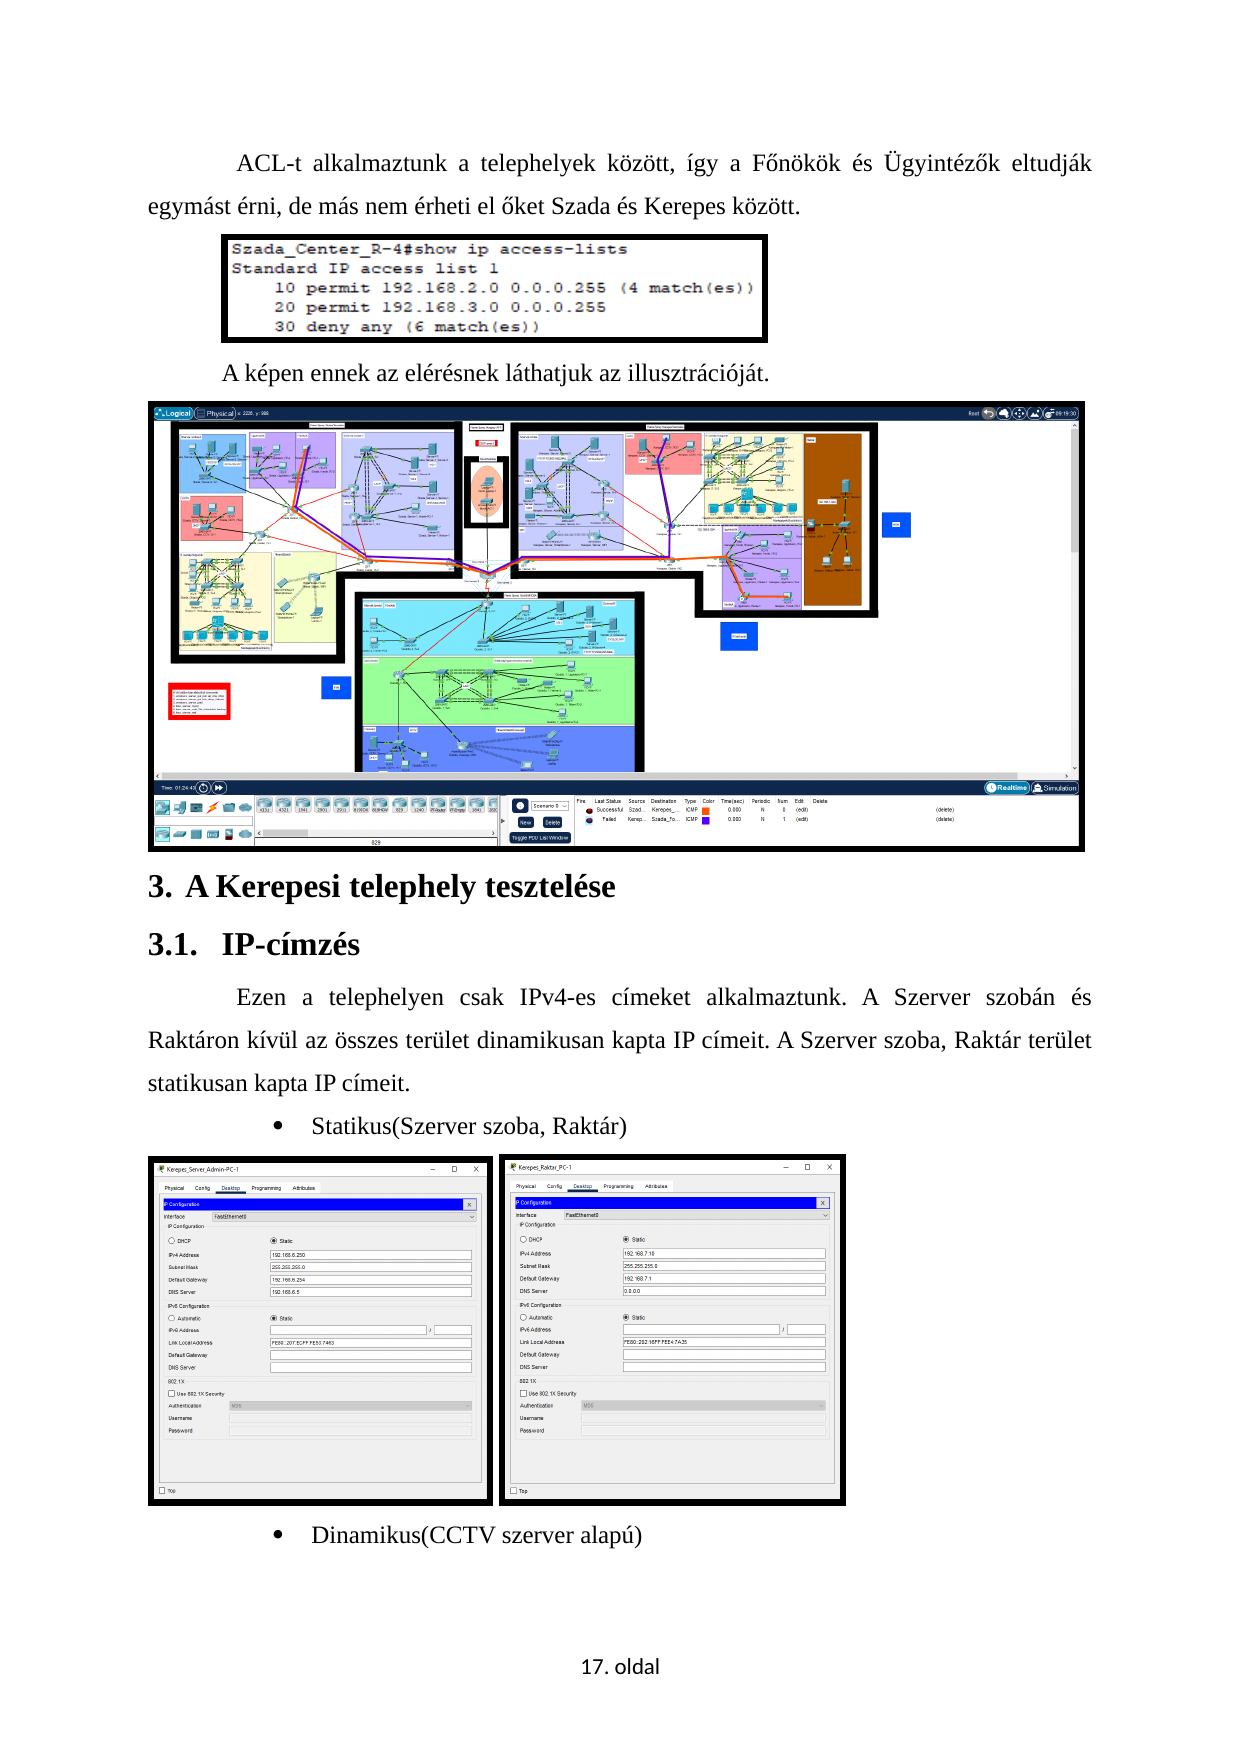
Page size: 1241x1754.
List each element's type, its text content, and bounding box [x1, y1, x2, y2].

list Dinamikus(CCTV szerver alapú) [274, 1520, 1093, 1549]
text Ezen a telephelyen csak IPv4-es címeket alkalmaztunk. A Szerver szobán és Raktáron kívül az összes terület dinamikusan kapta IP címeit. A Szerver szoba, Raktár terület statikusan kapta IP címeit. [148, 982, 1093, 1097]
picture [505, 1160, 840, 1499]
text A képen ennek az elérésnek láthatjuk az illusztrációját. [148, 358, 1093, 386]
picture [228, 240, 762, 337]
list Statikus(Szerver szoba, Raktár) [274, 1111, 1093, 1140]
picture [154, 407, 1079, 846]
text ACL-t alkalmaztunk a telephelyek között, így a Főnökök és Ügyintézők eltudják egymást érni, de más nem érheti el őket Szada és Kerepes között. [148, 148, 1093, 219]
text A Kerepesi telephely tesztelése [148, 867, 1093, 905]
picture [154, 1163, 487, 1499]
text IP-címzés [148, 924, 1093, 962]
